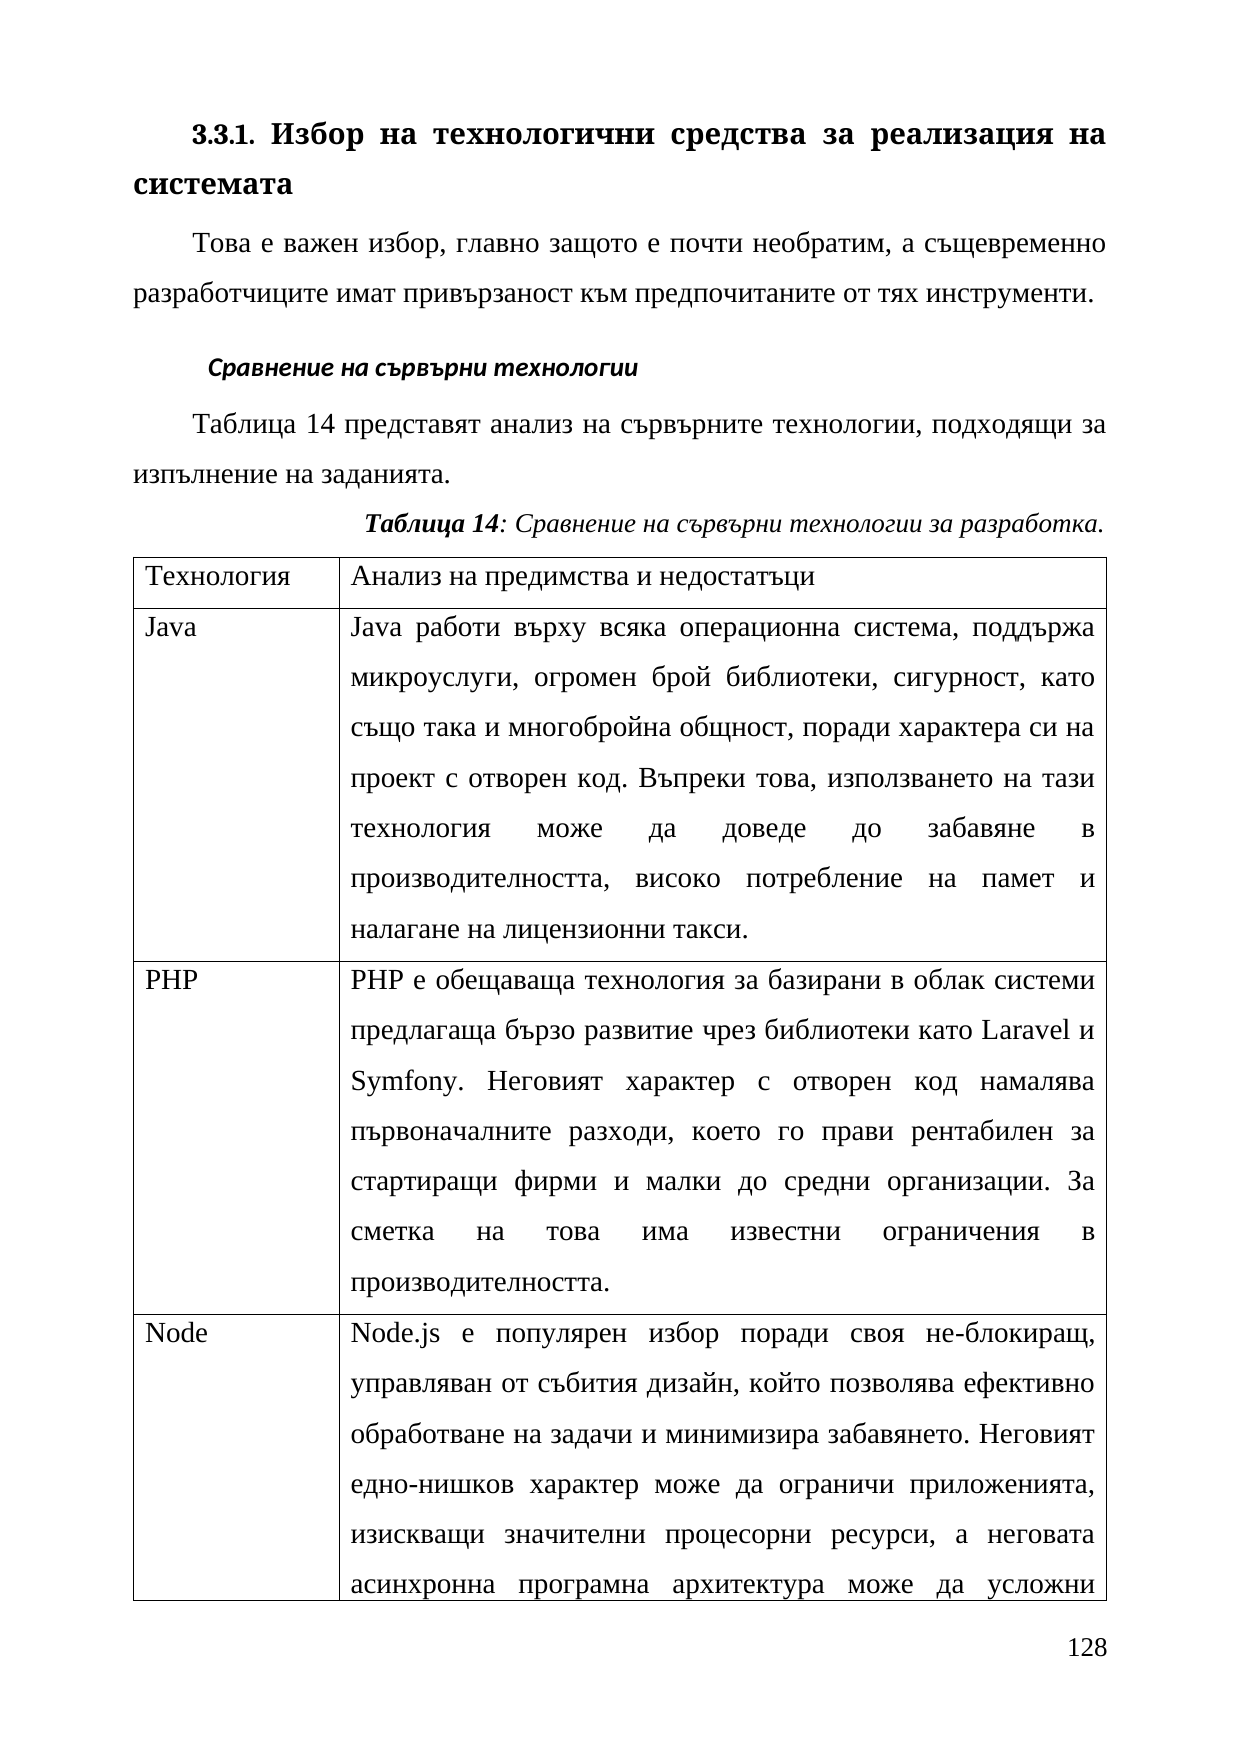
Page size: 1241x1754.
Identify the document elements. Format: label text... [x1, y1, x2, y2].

table_cell Java работи върху всяка операционна система, поддържа микроуслуги, огромен брой библиотеки, сигурност, като също така и многобройна общност, поради характера си на проект с отворен код. Въпреки това, използването на тази технология може да доведе до забавяне в производителността, високо потребление на памет и налагане на лицензионни такси. [340, 609, 1106, 961]
table_cell Java [134, 609, 339, 961]
table_cell Node [134, 1315, 339, 1600]
text Таблица 14: Сравнение на сървърни технологии за разработка. [133, 507, 1107, 538]
subtitle Сравнение на сървърни технологии [133, 351, 1107, 384]
subtitle 3.3.1. Избор на технологични средства за реализация на системата [133, 118, 1107, 202]
text Това е важен избор, главно защото е почти необратим, а същевременно разработчиците имат привързаност към предпочитаните от тях инструменти. [133, 225, 1107, 309]
table_cell PHP е обещаваща технология за базирани в облак системи предлагаща бързо развитие чрез библиотеки като Laravel и Symfony. Неговият характер с отворен код намалява първоначалните разходи, което го прави рентабилен за стартиращи фирми и малки до средни организации. За сметка на това има известни ограничения в производителността. [340, 962, 1106, 1314]
table_header Технология [134, 558, 339, 608]
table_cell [340, 1315, 1106, 1600]
table_cell PHP [134, 962, 339, 1314]
table_header Анализ на предимства и недостатъци [340, 558, 1106, 608]
text Таблица 14 представят анализ на сървърните технологии, подходящи за изпълнение на заданията. [133, 406, 1107, 490]
